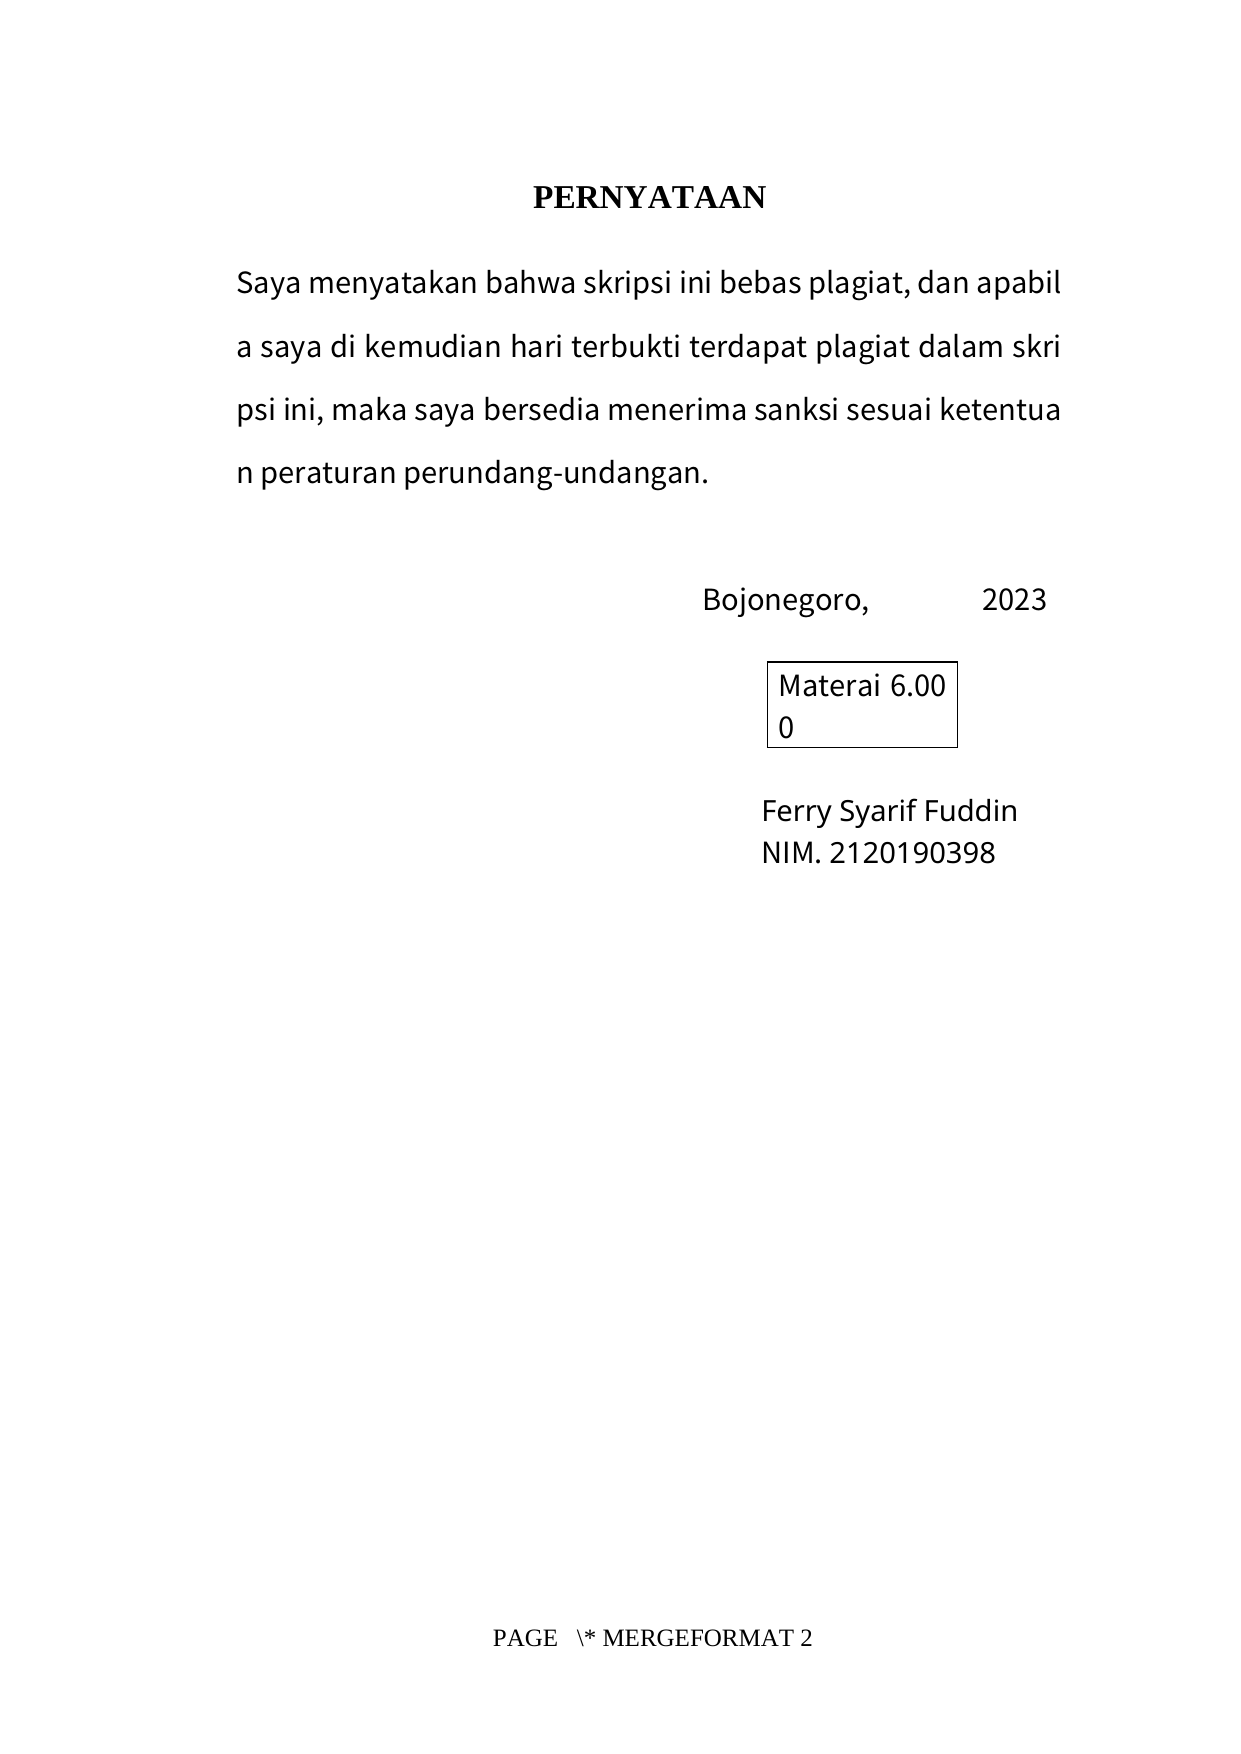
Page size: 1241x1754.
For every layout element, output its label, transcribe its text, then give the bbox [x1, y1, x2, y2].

text NIM. 2120190398 [686, 830, 1063, 872]
text Saya menyatakan bahwa skripsi ini bebas plagiat, dan apabila saya di kemudian hari terbukti terdapat plagiat dalam skripsi ini, maka saya bersedia menerima sanksi sesuai ketentuan peraturan perundang-undangan. [236, 260, 1063, 492]
text Bojonegoro, 2023 [611, 577, 1063, 619]
subtitle PERNYATAAN [236, 177, 1063, 216]
text Ferry Syarif Fuddin [761, 790, 1063, 830]
table_header Materai 6.000 [768, 663, 957, 747]
